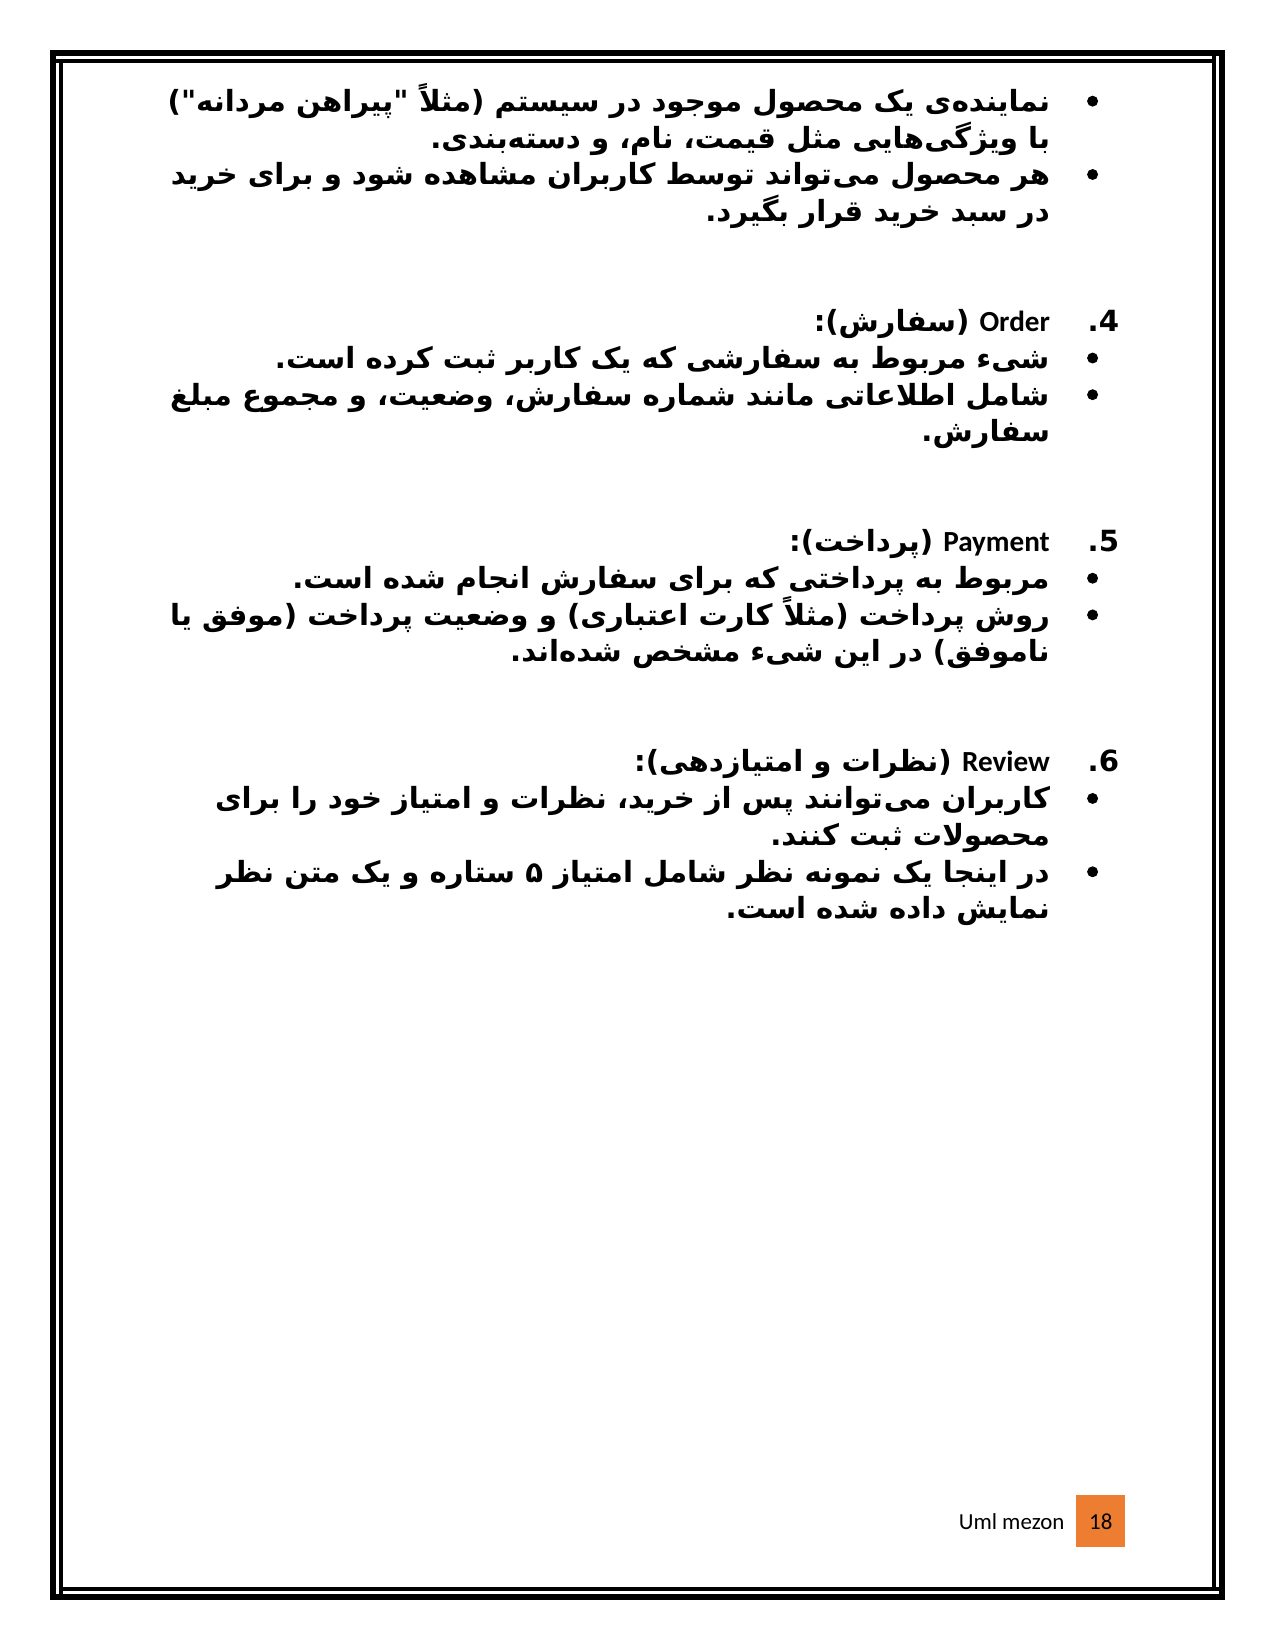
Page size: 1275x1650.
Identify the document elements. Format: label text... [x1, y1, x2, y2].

list Order (سفارش): [150, 303, 1087, 338]
list شیء مربوط به سفارشی که یک کاربر ثبت کرده است. [150, 341, 1087, 375]
list روش پرداخت (مثلاً کارت اعتباری) و وضعیت پرداخت (موفق یا ناموفق) در این شیء مشخص شده‌اند. [150, 598, 1087, 669]
list کاربران می‌توانند پس از خرید، نظرات و امتیاز خود را برای محصولات ثبت کنند. [150, 782, 1087, 852]
list هر محصول می‌تواند توسط کاربران مشاهده شود و برای خرید در سبد خرید قرار بگیرد. [150, 158, 1087, 228]
list نماینده‌ی یک محصول موجود در سیستم (مثلاً "پیراهن مردانه") با ویژگی‌هایی مثل قیمت، نام، و دسته‌بندی. [150, 84, 1087, 155]
list مربوط به پرداختی که برای سفارش انجام شده است. [150, 561, 1087, 595]
list Payment (پرداخت): [150, 523, 1087, 559]
list در اینجا یک نمونه نظر شامل امتیاز ۵ ستاره و یک متن نظر نمایش داده شده است. [150, 855, 1087, 926]
list شامل اطلاعاتی مانند شماره سفارش، وضعیت، و مجموع مبلغ سفارش. [150, 378, 1087, 448]
list Review (نظرات و امتیازدهی): [150, 743, 1087, 779]
